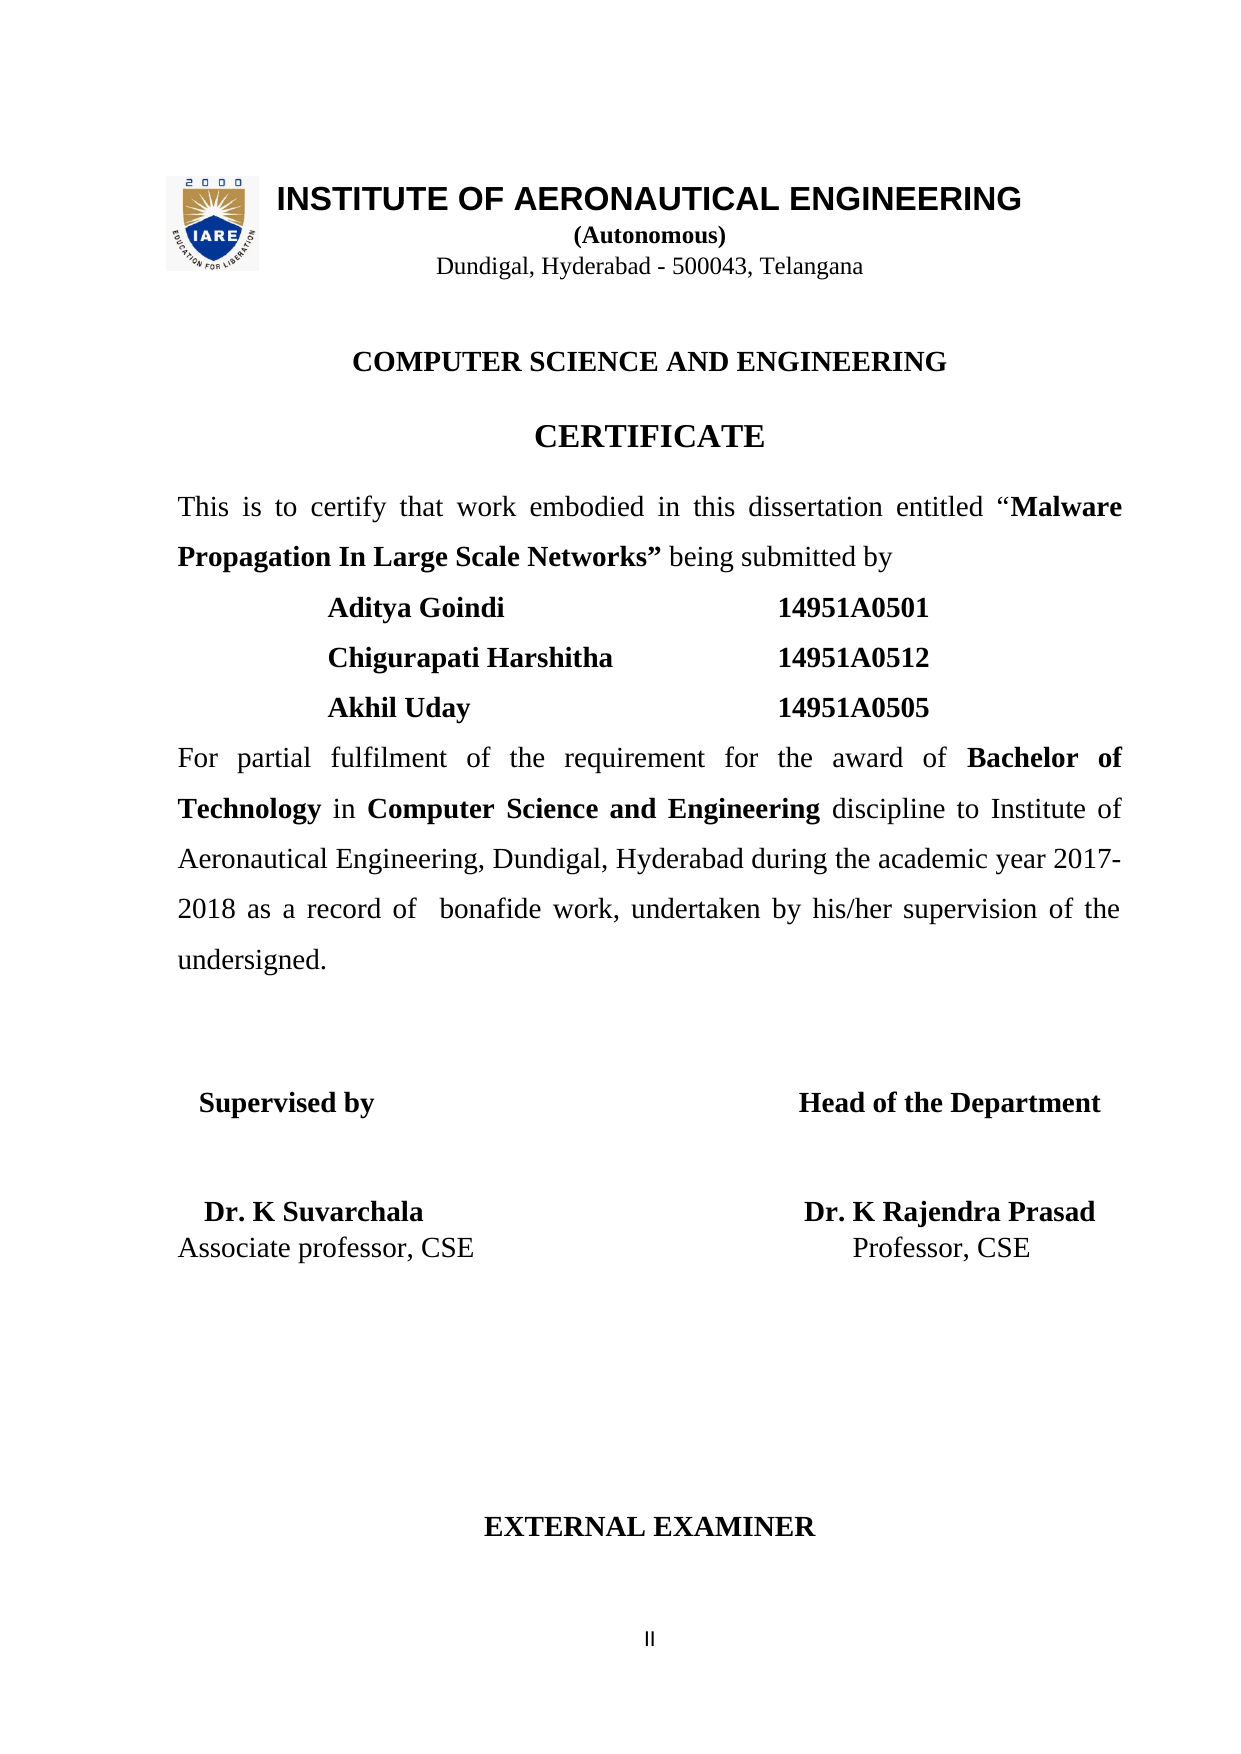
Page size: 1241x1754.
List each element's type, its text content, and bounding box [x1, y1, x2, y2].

text Akhil Uday 14951A0505 [252, 690, 1122, 724]
text Supervised by Head of the Department [177, 1086, 1122, 1119]
picture [165, 176, 260, 271]
text CERTIFICATE [177, 417, 1122, 455]
text For partial fulfilment of the requirement for the award of Bachelor of Technology in Computer Science and Engineering discipline to Institute of Aeronautical Engineering, Dundigal, Hyderabad during the academic year 2017-2018 as a record of bonafide work, undertaken by his/her supervision of the undersigned. [177, 741, 1122, 975]
text INSTITUTE OF AERONAUTICAL ENGINEERING [177, 179, 1122, 217]
text Chigurapati Harshitha 14951A0512 [252, 640, 1122, 673]
text (Autonomous) [177, 220, 1122, 249]
text Dundigal, Hyderabad - 500043, Telangana [177, 251, 1122, 280]
text Aditya Goindi 14951A0501 [252, 590, 1122, 623]
text COMPUTER SCIENCE AND ENGINEERING [177, 344, 1122, 378]
text Dr. K Suvarchala Dr. K Rajendra Prasad [177, 1194, 1122, 1228]
text EXTERNAL EXAMINER [177, 1509, 1122, 1542]
text Associate professor, CSE Professor, CSE [177, 1230, 1122, 1264]
text This is to certify that work embodied in this dissertation entitled “Malware Propagation In Large Scale Networks” being submitted by [177, 489, 1122, 573]
